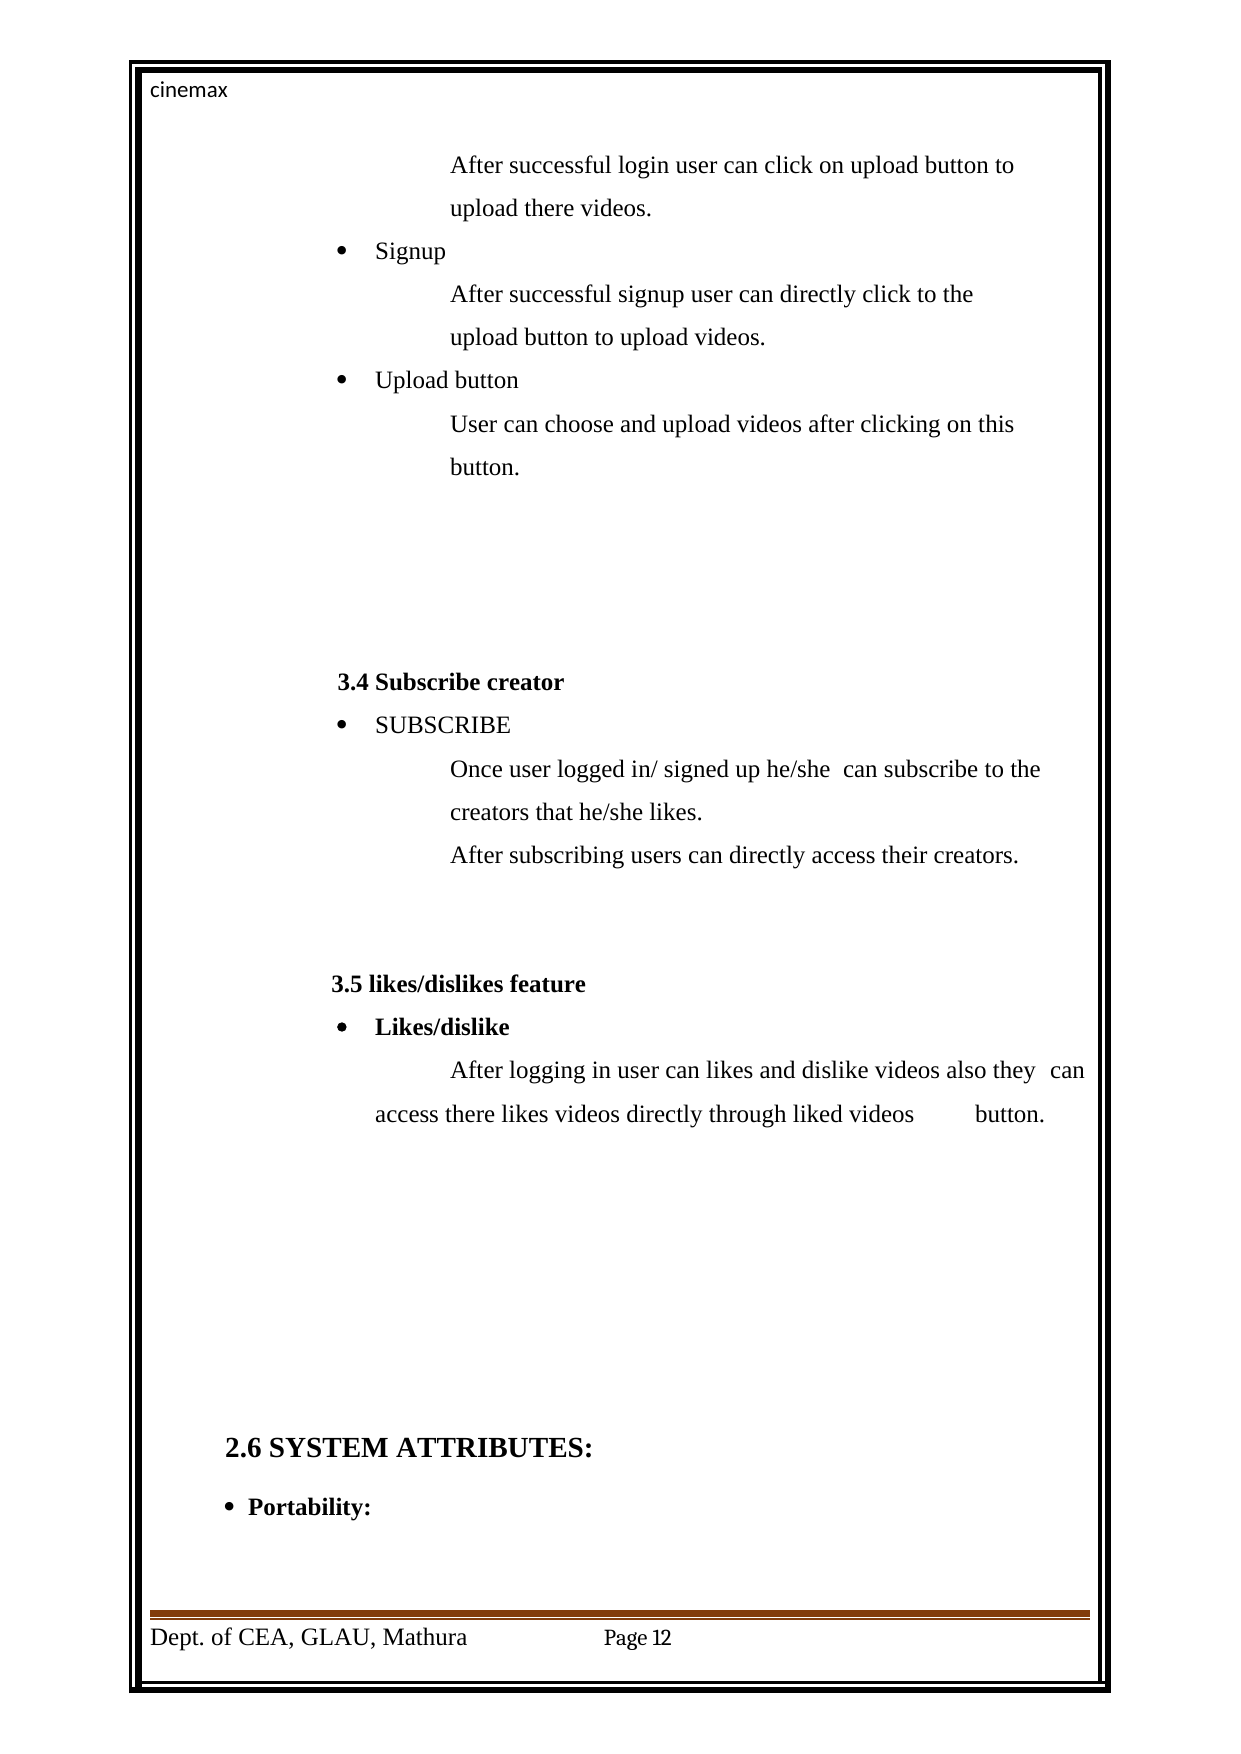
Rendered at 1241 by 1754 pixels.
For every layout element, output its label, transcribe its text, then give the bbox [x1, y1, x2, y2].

list After subscribing users can directly access their creators. [375, 840, 1090, 869]
text 3.4 Subscribe creator [337, 667, 1090, 696]
list SUBSCRIBE [337, 711, 1090, 739]
list After successful signup user can directly click to the upload button to upload videos. [375, 279, 1090, 351]
text 3.5 likes/dislikes feature [150, 969, 1090, 998]
text Portability: [150, 1492, 1090, 1521]
list Signup [337, 236, 1090, 265]
list Upload button [337, 366, 1090, 394]
list After successful login user can click on upload button to upload there videos. [375, 150, 1090, 222]
list Likes/dislike [337, 1012, 1090, 1041]
text 2.6 SYSTEM ATTRIBUTES: [150, 1430, 1090, 1463]
list User can choose and upload videos after clicking on this button. [375, 409, 1090, 481]
text Once user logged in/ signed up he/she can subscribe to the creators that he/she likes. [337, 754, 1090, 826]
list After logging in user can likes and dislike videos also they can access there likes videos directly through liked videos button. [375, 1056, 1090, 1127]
